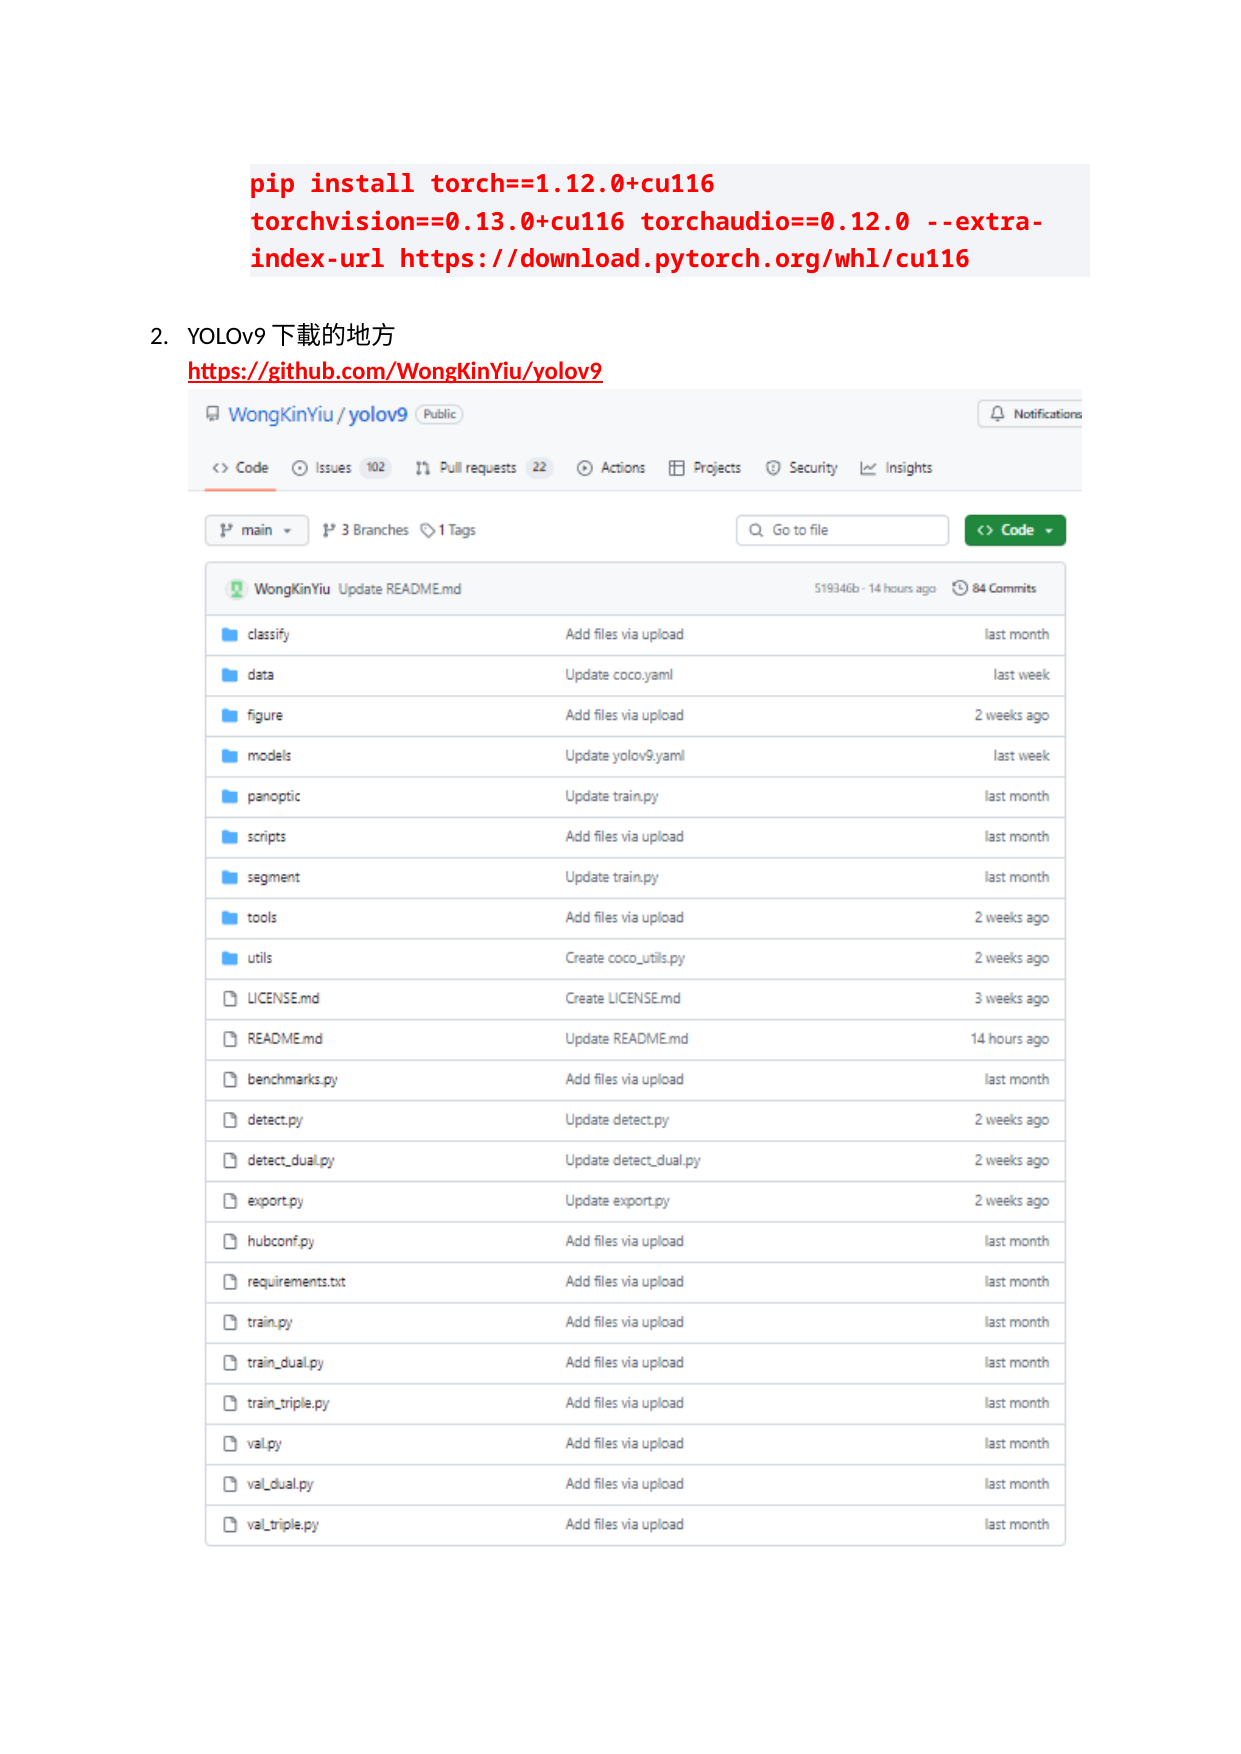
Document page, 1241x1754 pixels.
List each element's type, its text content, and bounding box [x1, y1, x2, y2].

list https://github.com/WongKinYiu/yolov9 [187, 352, 1090, 389]
text pip install torch==1.12.0+cu116 torchvision==0.13.0+cu116 torchaudio==0.12.0 --extra-index-url https://download.pytorch.org/whl/cu116 [250, 164, 1090, 277]
picture [188, 389, 1082, 1556]
list YOLOv9下載的地方 [150, 314, 1090, 352]
